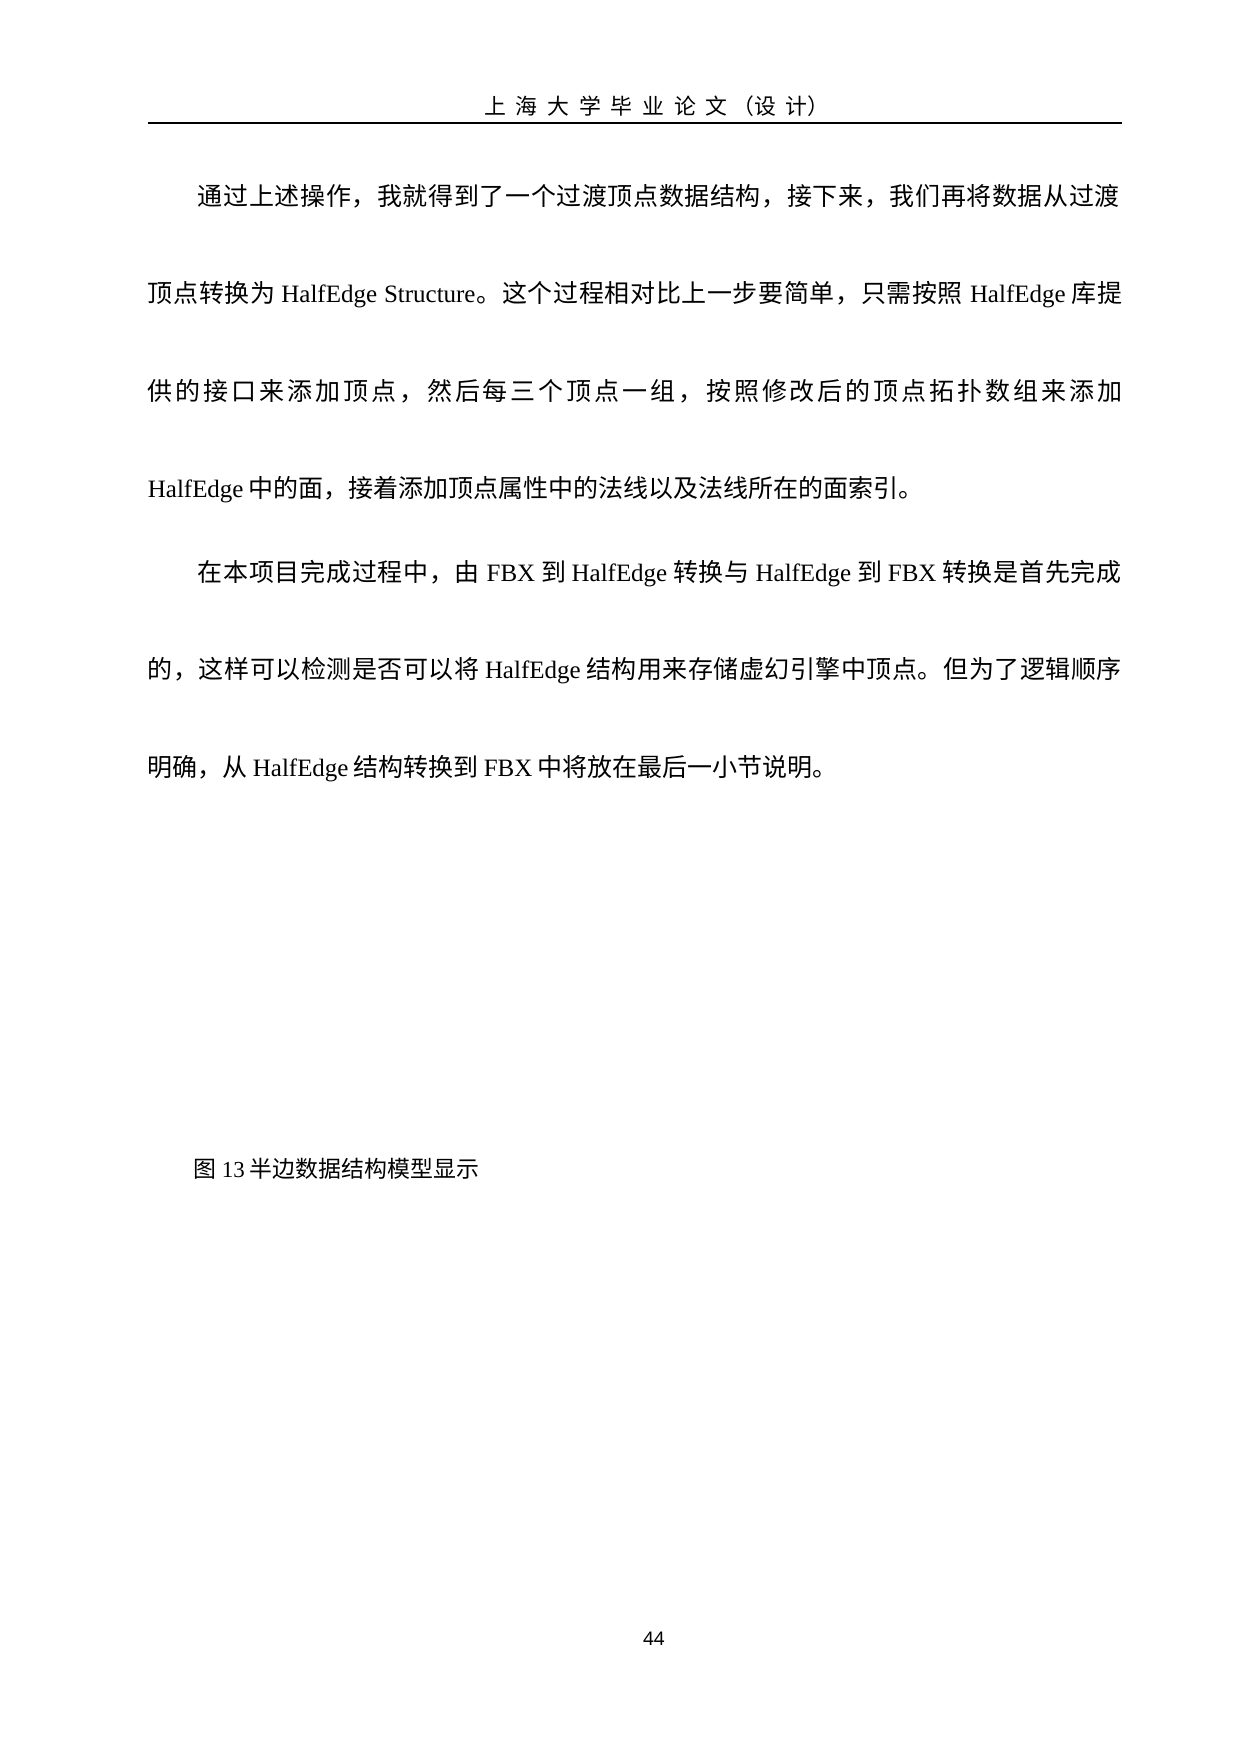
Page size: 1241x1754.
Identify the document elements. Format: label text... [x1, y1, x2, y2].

text 通过上述操作，我就得到了一个过渡顶点数据结构，接下来，我们再将数据从过渡顶点转换为HalfEdge Structure。这个过程相对比上一步要简单，只需按照HalfEdge库提供的接口来添加顶点，然后每三个顶点一组，按照修改后的顶点拓扑数组来添加HalfEdge中的面，接着添加顶点属性中的法线以及法线所在的面索引。 [148, 162, 1122, 519]
text 在本项目完成过程中，由FBX到HalfEdge转换与HalfEdge到FBX转换是首先完成的，这样可以检测是否可以将HalfEdge结构用来存储虚幻引擎中顶点。但为了逻辑顺序明确，从HalfEdge结构转换到FBX中将放在最后一小节说明。 [148, 538, 1122, 798]
text 图 13 半边数据结构模型显示 [148, 1135, 1122, 1200]
